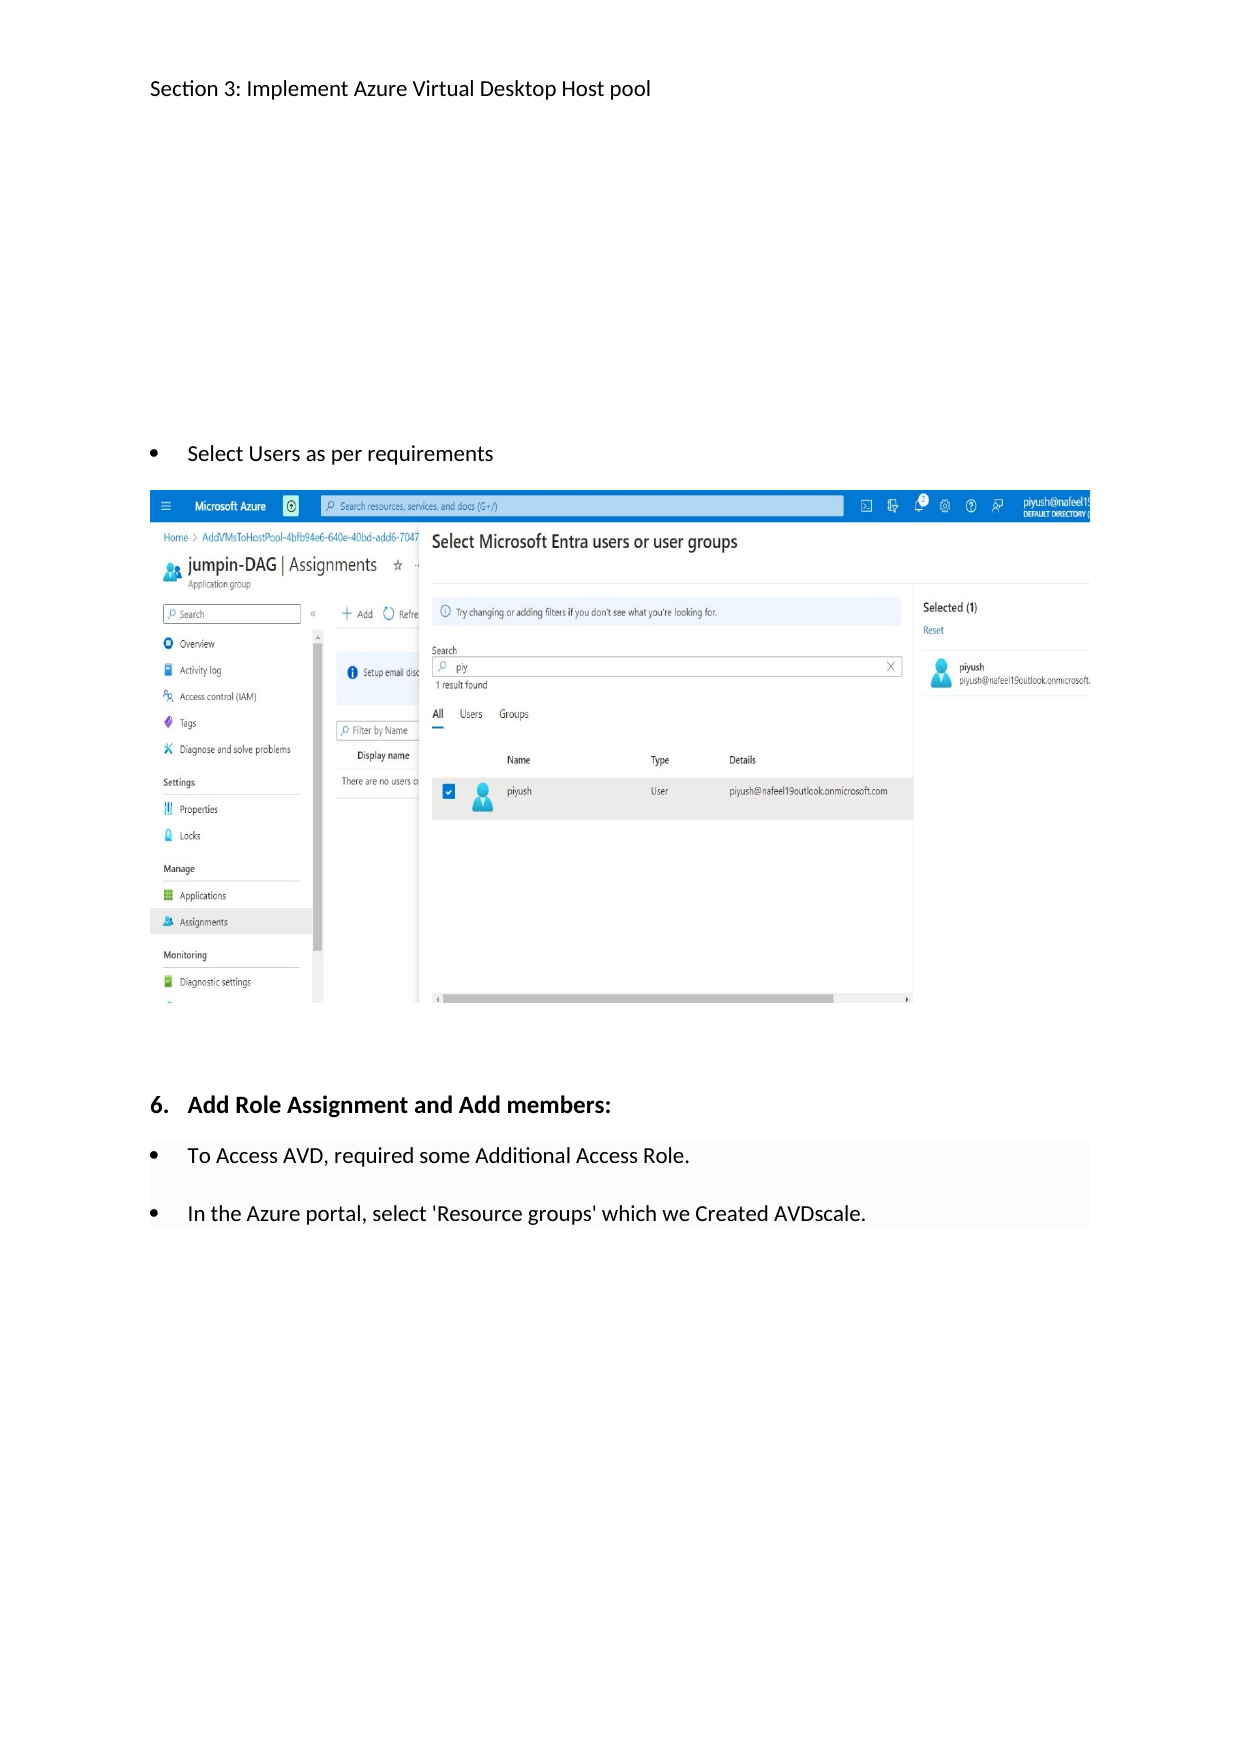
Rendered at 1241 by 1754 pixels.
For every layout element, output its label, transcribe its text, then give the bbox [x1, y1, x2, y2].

list To Access AVD, required some Additional Access Role. [150, 1142, 1090, 1169]
list Select Users as per requirements [150, 439, 1090, 468]
picture [150, 490, 1091, 1003]
list In the Azure portal, select 'Resource groups' which we Created AVDscale. [150, 1199, 1090, 1227]
list Add Role Assignment and Add members: [150, 1089, 1090, 1120]
